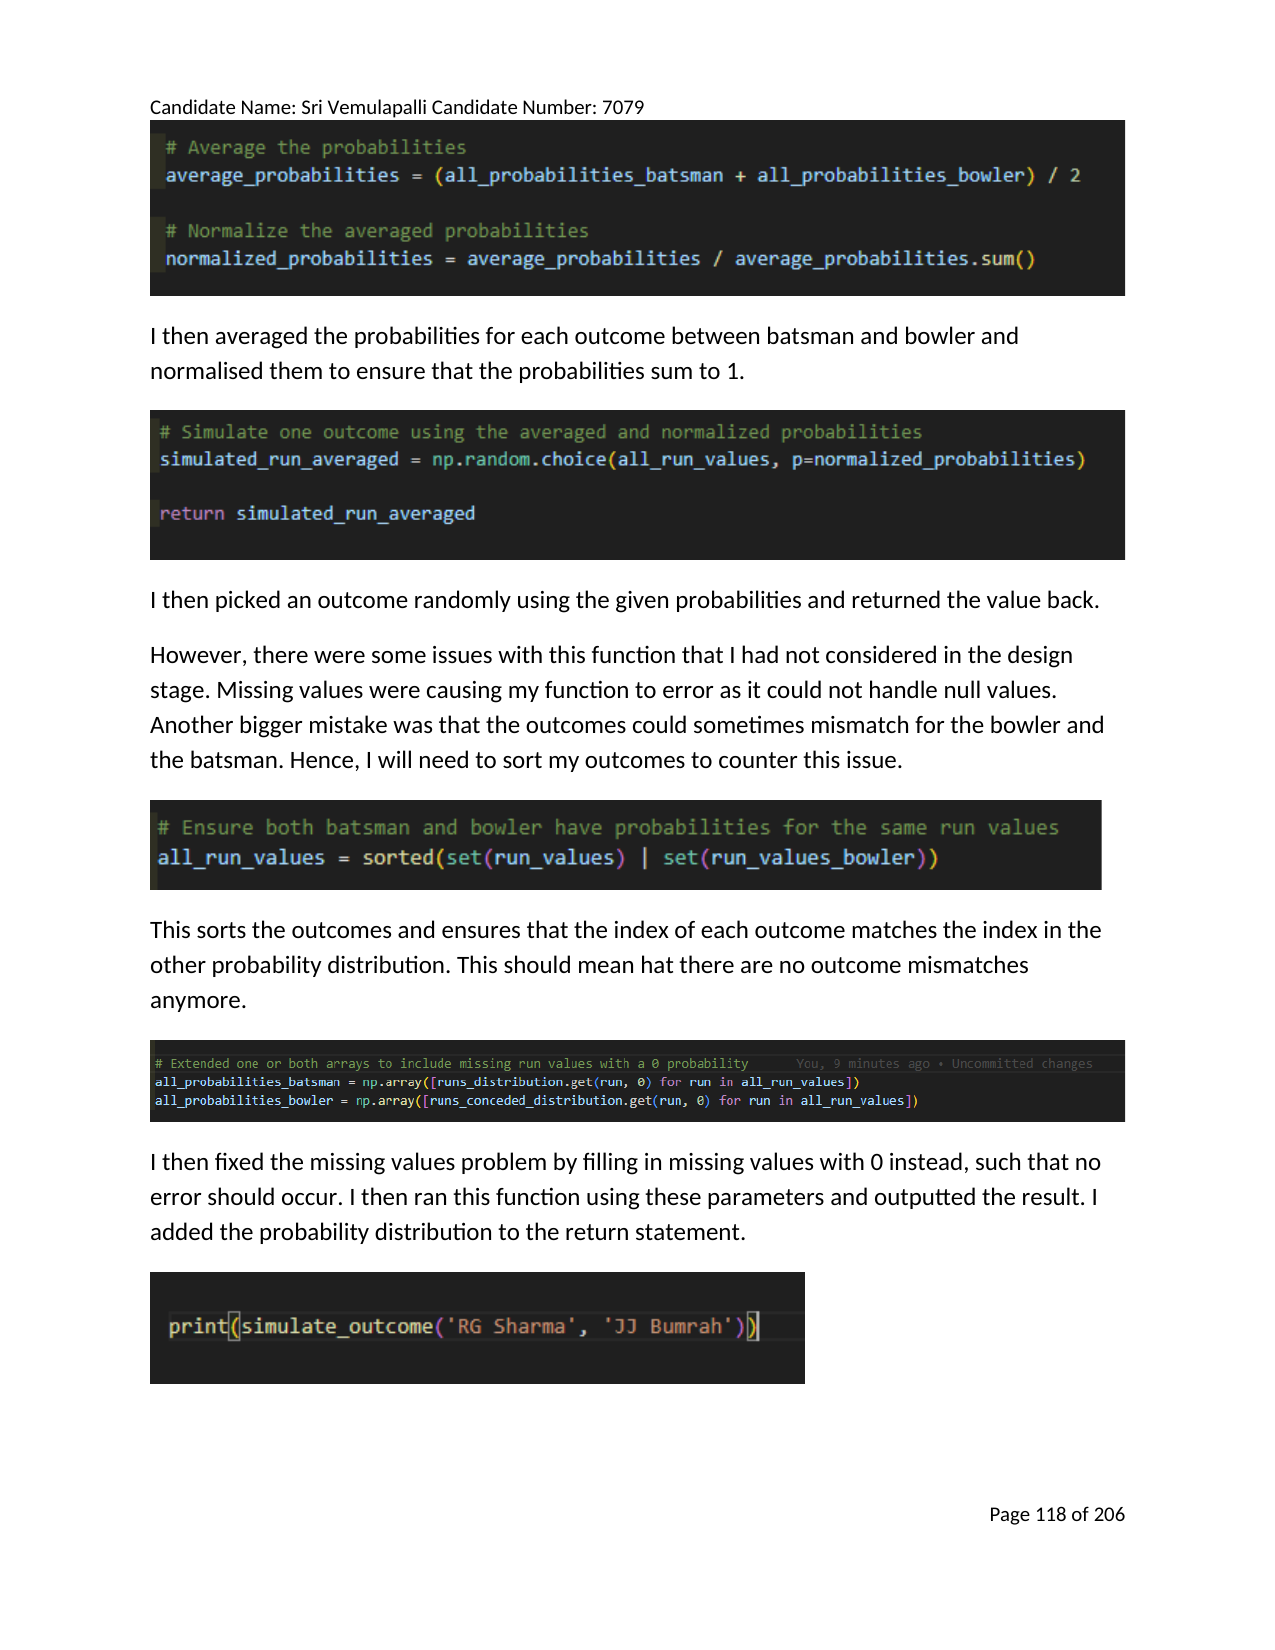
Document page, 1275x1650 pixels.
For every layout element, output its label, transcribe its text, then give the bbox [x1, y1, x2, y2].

text I then picked an outcome randomly using the given probabilities and returned the value back. [150, 584, 1125, 614]
picture [150, 1272, 805, 1384]
text This sorts the outcomes and ensures that the index of each outcome matches the index in the other probability distribution. This should mean hat there are no outcome mismatches anymore. [150, 914, 1125, 1015]
text However, there were some issues with this function that I had not considered in the design stage. Missing values were causing my function to error as it could not handle null values. Another bigger mistake was that the outcomes could sometimes mismatch for the bowler and the batsman. Hence, I will need to sort my outcomes to counter this issue. [150, 640, 1125, 775]
text I then averaged the probabilities for each outcome between batsman and bowler and normalised them to ensure that the probabilities sum to 1. [150, 320, 1125, 385]
picture [150, 410, 1125, 560]
text I then fixed the missing values problem by filling in missing values with 0 instead, such that no error should occur. I then ran this function using these parameters and outputted the result. I added the probability distribution to the return statement. [150, 1146, 1125, 1247]
picture [150, 800, 1102, 890]
picture [150, 120, 1125, 296]
picture [150, 1040, 1125, 1122]
